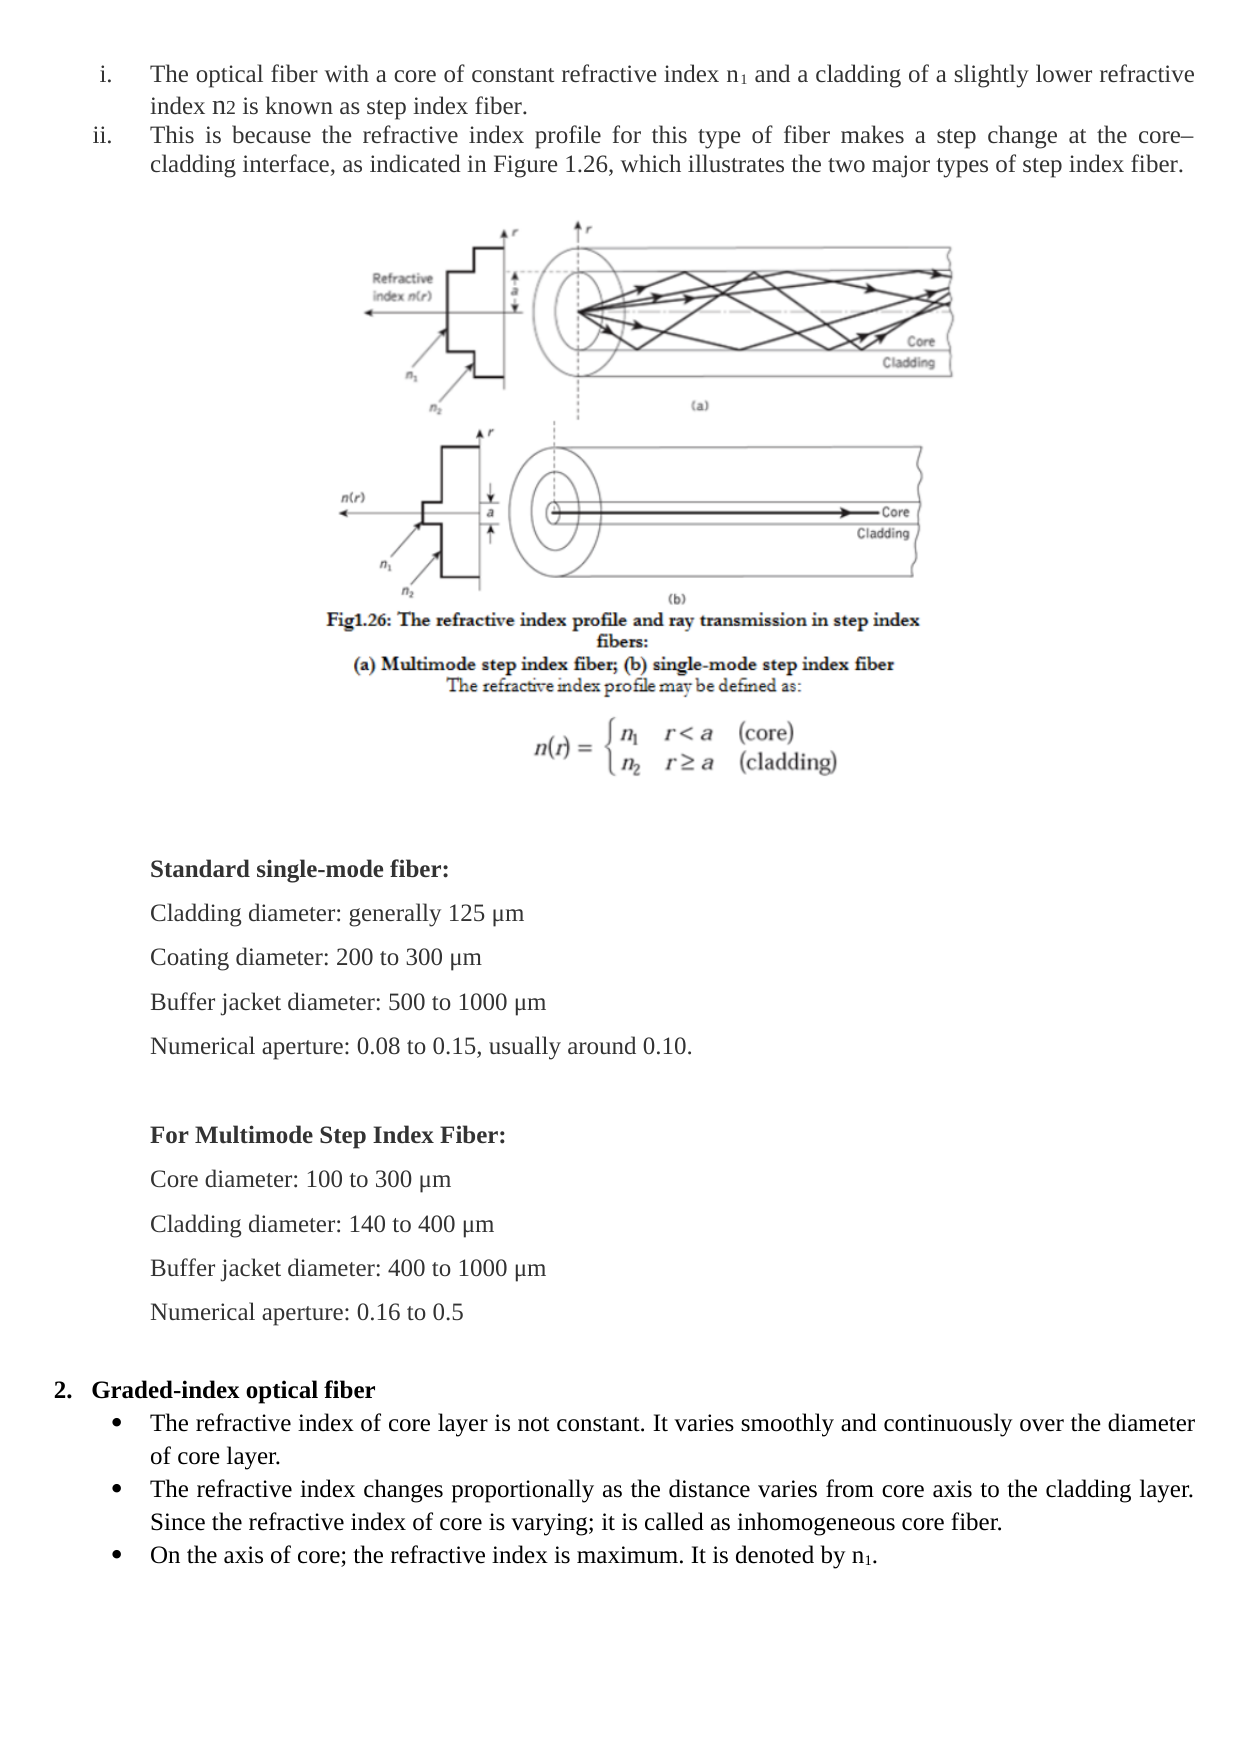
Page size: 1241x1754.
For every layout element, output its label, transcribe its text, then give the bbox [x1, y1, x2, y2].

text Numerical aperture: 0.08 to 0.15, usually around 0.10. [150, 1031, 1196, 1060]
text Buffer jacket diameter: 400 to 1000 μm [150, 1253, 1196, 1282]
text Cladding diameter: generally 125 μm [150, 898, 1196, 927]
picture [246, 193, 1100, 794]
text For Multimode Step Index Fiber: [150, 1120, 1196, 1149]
text Core diameter: 100 to 300 μm [150, 1164, 1196, 1193]
text Cladding diameter: 140 to 400 μm [150, 1209, 1196, 1237]
text Buffer jacket diameter: 500 to 1000 μm [150, 987, 1196, 1016]
list The refractive index changes proportionally as the distance varies from core axis to the cladding layer. Since the refractive index of core is varying; it is called as inhomogeneous core fiber. [112, 1474, 1196, 1536]
list The optical fiber with a core of constant refractive index n1 and a cladding of a slightly lower refractive index n2 is known as step index fiber. [112, 59, 1196, 120]
text Numerical aperture: 0.16 to 0.5 [150, 1297, 1196, 1326]
list The refractive index of core layer is not constant. It varies smoothly and continuously over the diameter of core layer. [112, 1408, 1196, 1470]
text Coating diameter: 200 to 300 μm [150, 942, 1196, 971]
list This is because the refractive index profile for this type of fiber makes a step change at the core–cladding interface, as indicated in Figure 1.26, which illustrates the two major types of step index fiber. [112, 120, 1196, 178]
text Standard single-mode fiber: [150, 854, 1196, 882]
list Graded-index optical fiber [53, 1375, 1196, 1404]
list On the axis of core; the refractive index is maximum. It is denoted by n1. [112, 1540, 1196, 1569]
